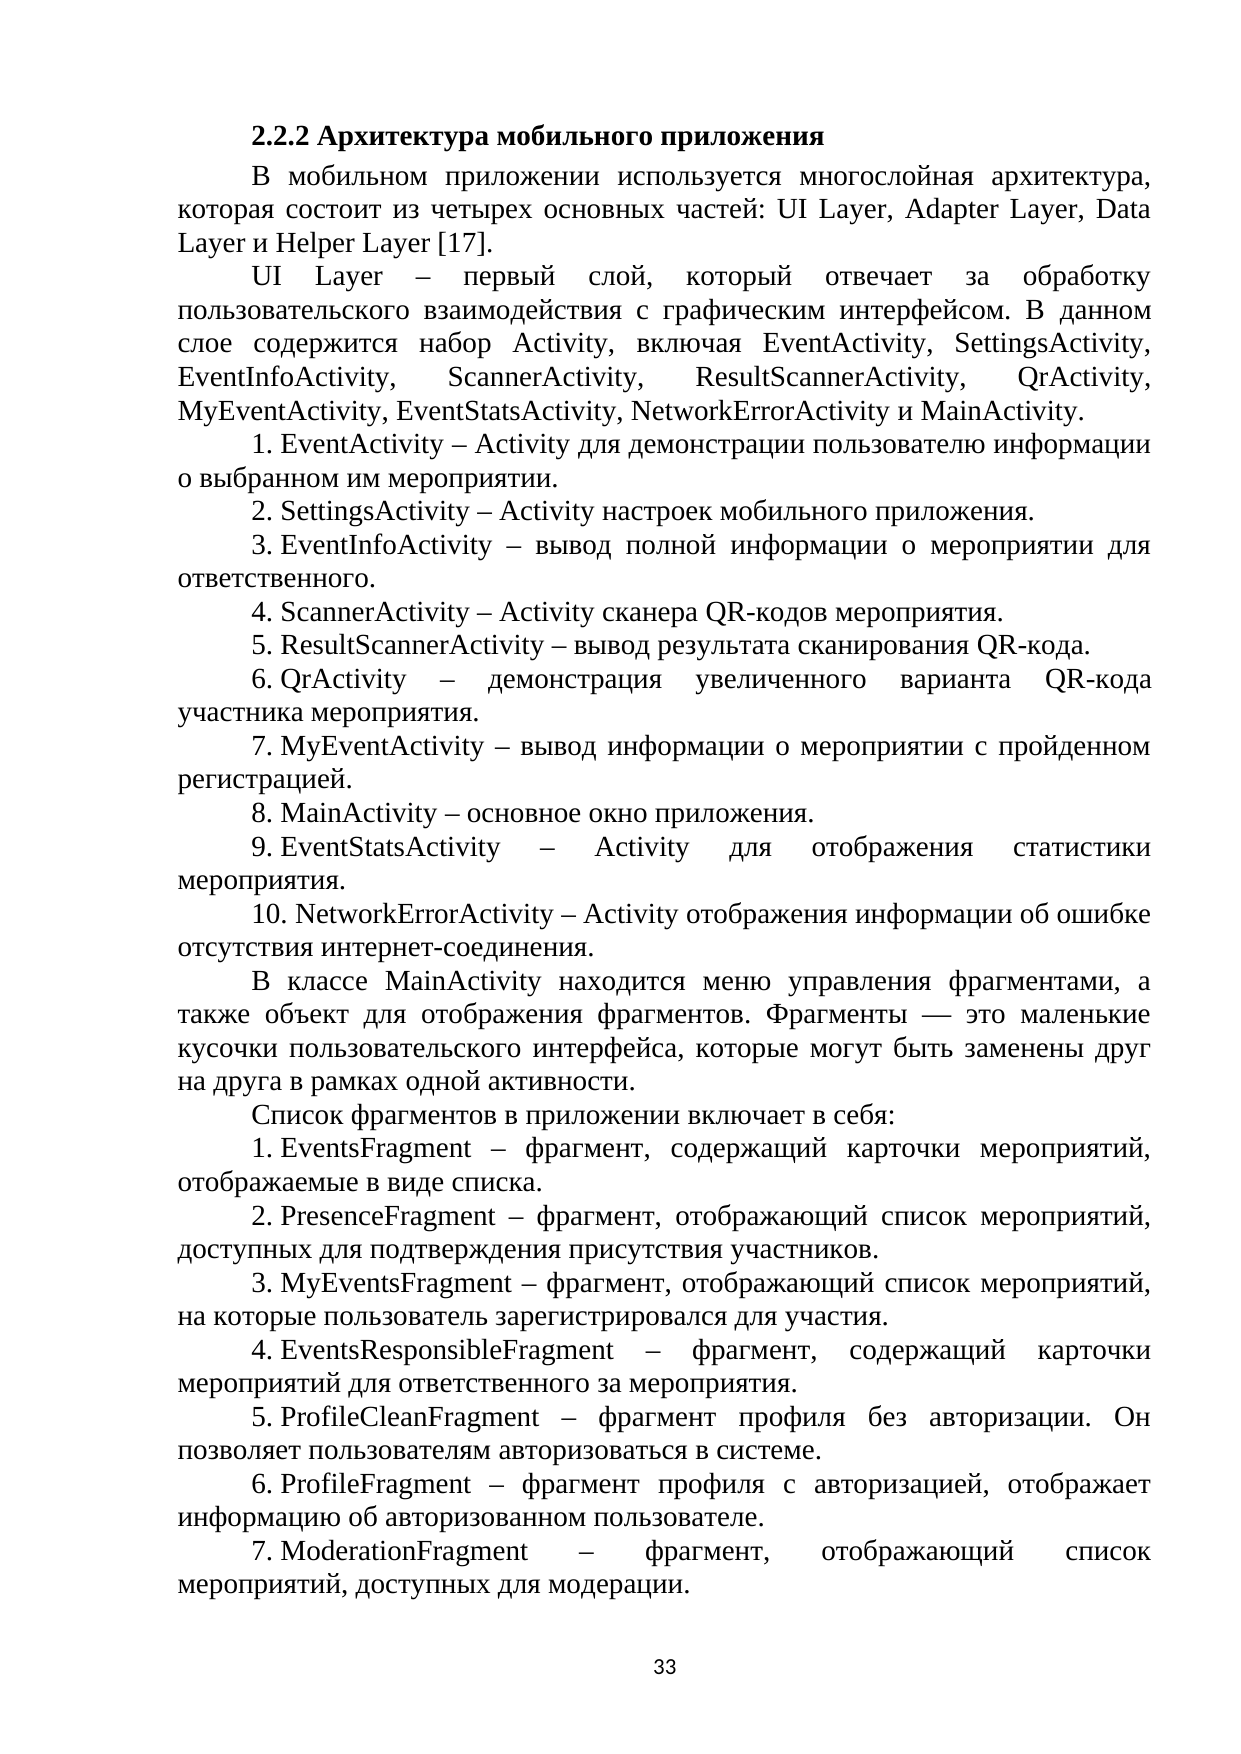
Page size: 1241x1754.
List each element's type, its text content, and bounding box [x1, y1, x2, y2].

list PresenceFragment – фрагмент, отображающий список мероприятий, доступных для подтверждения присутствия участников. [177, 1198, 1152, 1265]
list EventsResponsibleFragment – фрагмент, содержащий карточки мероприятий для ответственного за мероприятия. [177, 1332, 1152, 1399]
text Список фрагментов в приложении включает в себя: [177, 1097, 1152, 1131]
text В классе MainActivity находится меню управления фрагментами, а также объект для отображения фрагментов. Фрагменты — это маленькие кусочки пользовательского интерфейса, которые могут быть заменены друг на друга в рамках одной активности. [177, 963, 1152, 1097]
list ModerationFragment – фрагмент, отображающий список мероприятий, доступных для модерации. [177, 1533, 1152, 1600]
list ProfileCleanFragment – фрагмент профиля без авторизации. Он позволяет пользователям авторизоваться в системе. [177, 1399, 1152, 1466]
text 2.2.2 Архитектура мобильного приложения [177, 118, 1152, 152]
list EventsFragment – фрагмент, содержащий карточки мероприятий, отображаемые в виде списка. [177, 1131, 1152, 1198]
list MyEventActivity – вывод информации о мероприятии с пройденном регистрацией. [177, 728, 1152, 795]
list EventStatsActivity – Activity для отображения статистики мероприятия. [177, 829, 1152, 896]
list EventInfoActivity – вывод полной информации о мероприятии для ответственного. [177, 527, 1152, 594]
list ResultScannerActivity – вывод результата сканирования QR-кода. [177, 627, 1152, 661]
list QrActivity – демонстрация увеличенного варианта QR-кода участника мероприятия. [177, 661, 1152, 728]
list MainActivity – основное окно приложения. [177, 795, 1152, 829]
list EventActivity – Activity для демонстрации пользователю информации о выбранном им мероприятии. [177, 426, 1152, 493]
text UI Layer – первый слой, который отвечает за обработку пользовательского взаимодействия с графическим интерфейсом. В данном слое содержится набор Activity, включая EventActivity, SettingsActivity, EventInfoActivity, ScannerActivity, ResultScannerActivity, QrActivity, MyEventActivity, EventStatsActivity, NetworkErrorActivity и MainActivity. [177, 258, 1152, 426]
list ProfileFragment – фрагмент профиля с авторизацией, отображает информацию об авторизованном пользователе. [177, 1466, 1152, 1533]
list NetworkErrorActivity – Activity отображения информации об ошибке отсутствия интернет-соединения. [177, 896, 1152, 963]
list SettingsActivity – Activity настроек мобильного приложения. [177, 493, 1152, 527]
list MyEventsFragment – фрагмент, отображающий список мероприятий, на которые пользователь зарегистрировался для участия. [177, 1265, 1152, 1332]
list ScannerActivity – Activity сканера QR-кодов мероприятия. [177, 594, 1152, 627]
text В мобильном приложении используется многослойная архитектура, которая состоит из четырех основных частей: UI Layer, Adapter Layer, Data Layer и Helper Layer [17]. [177, 158, 1152, 258]
